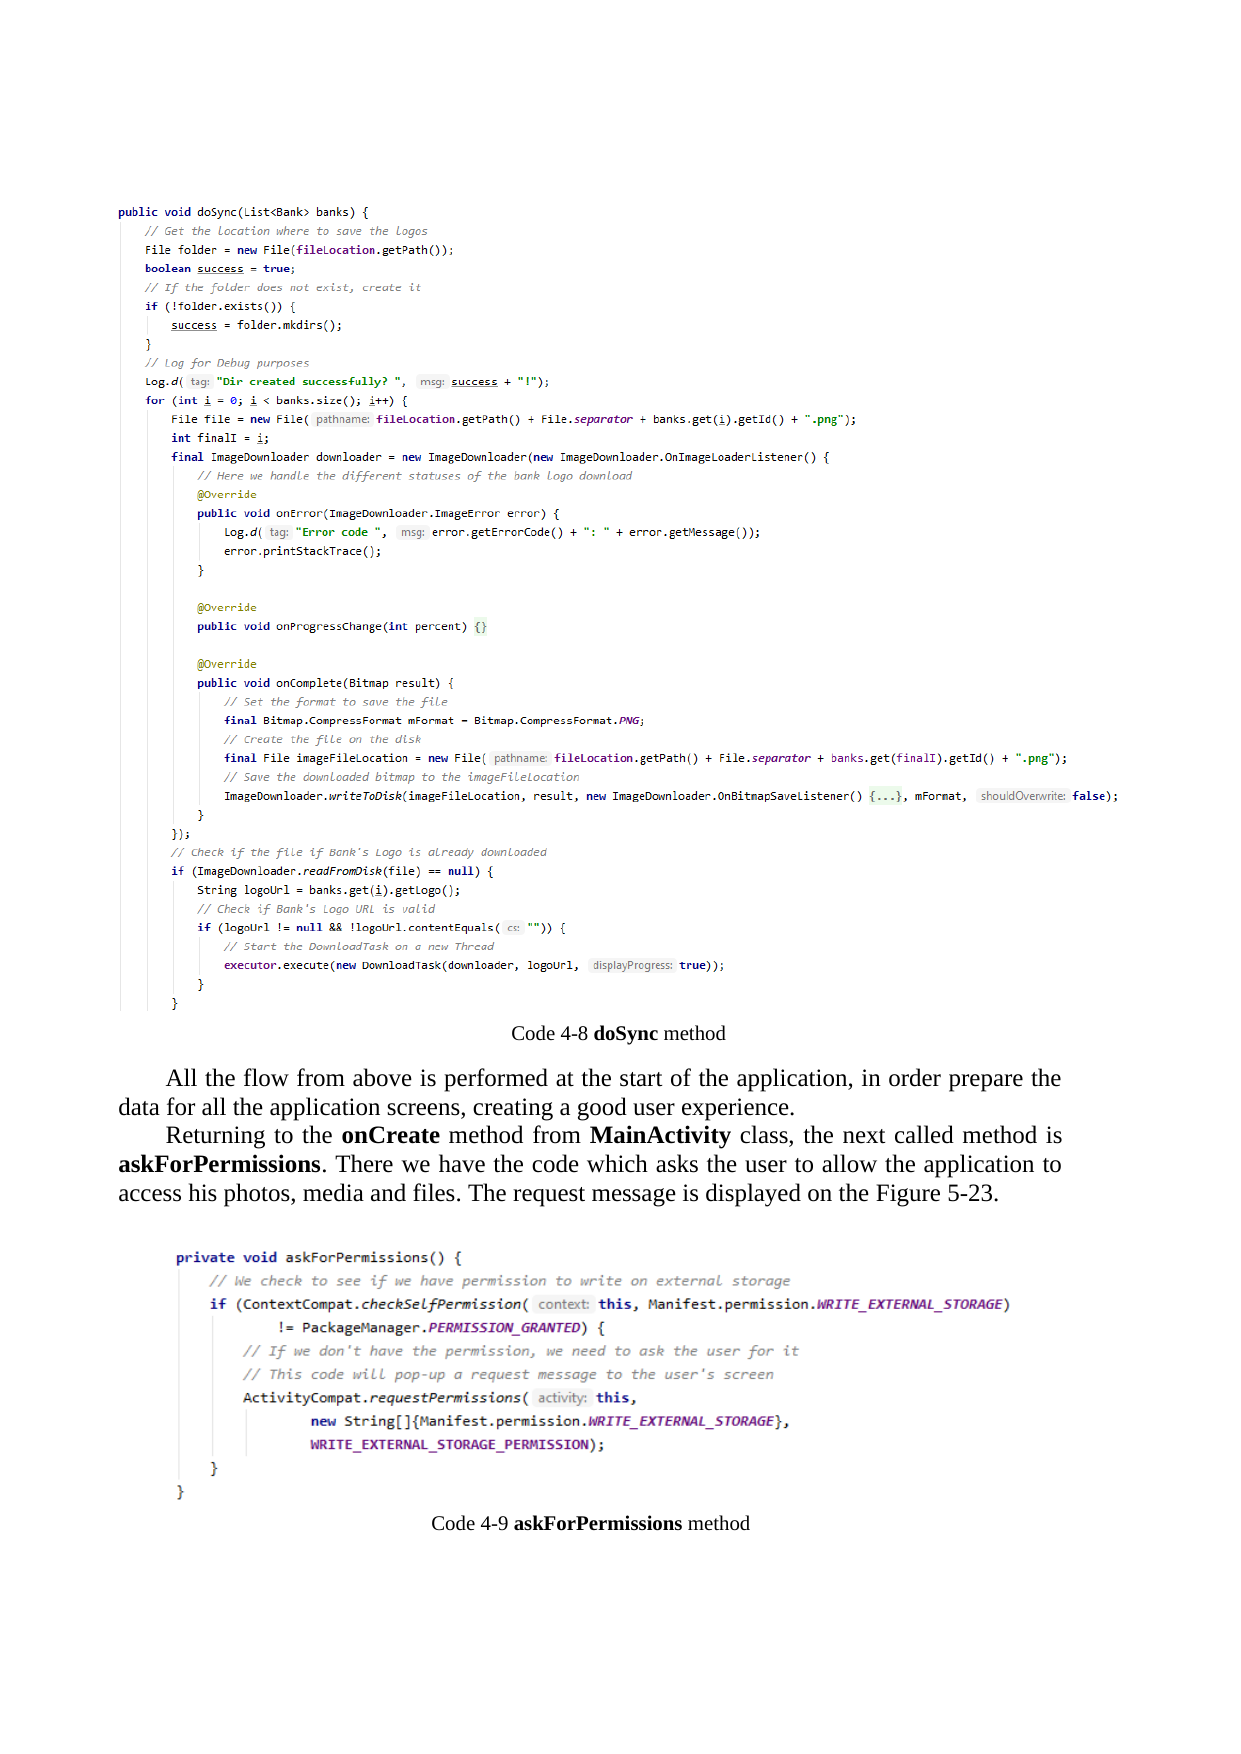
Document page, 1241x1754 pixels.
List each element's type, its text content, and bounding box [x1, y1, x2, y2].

picture [118, 206, 1119, 1011]
text All the flow from above is performed at the start of the application, in order prepare the data for all the application screens, creating a good user experience. [118, 1063, 1063, 1121]
picture [170, 1247, 1011, 1503]
